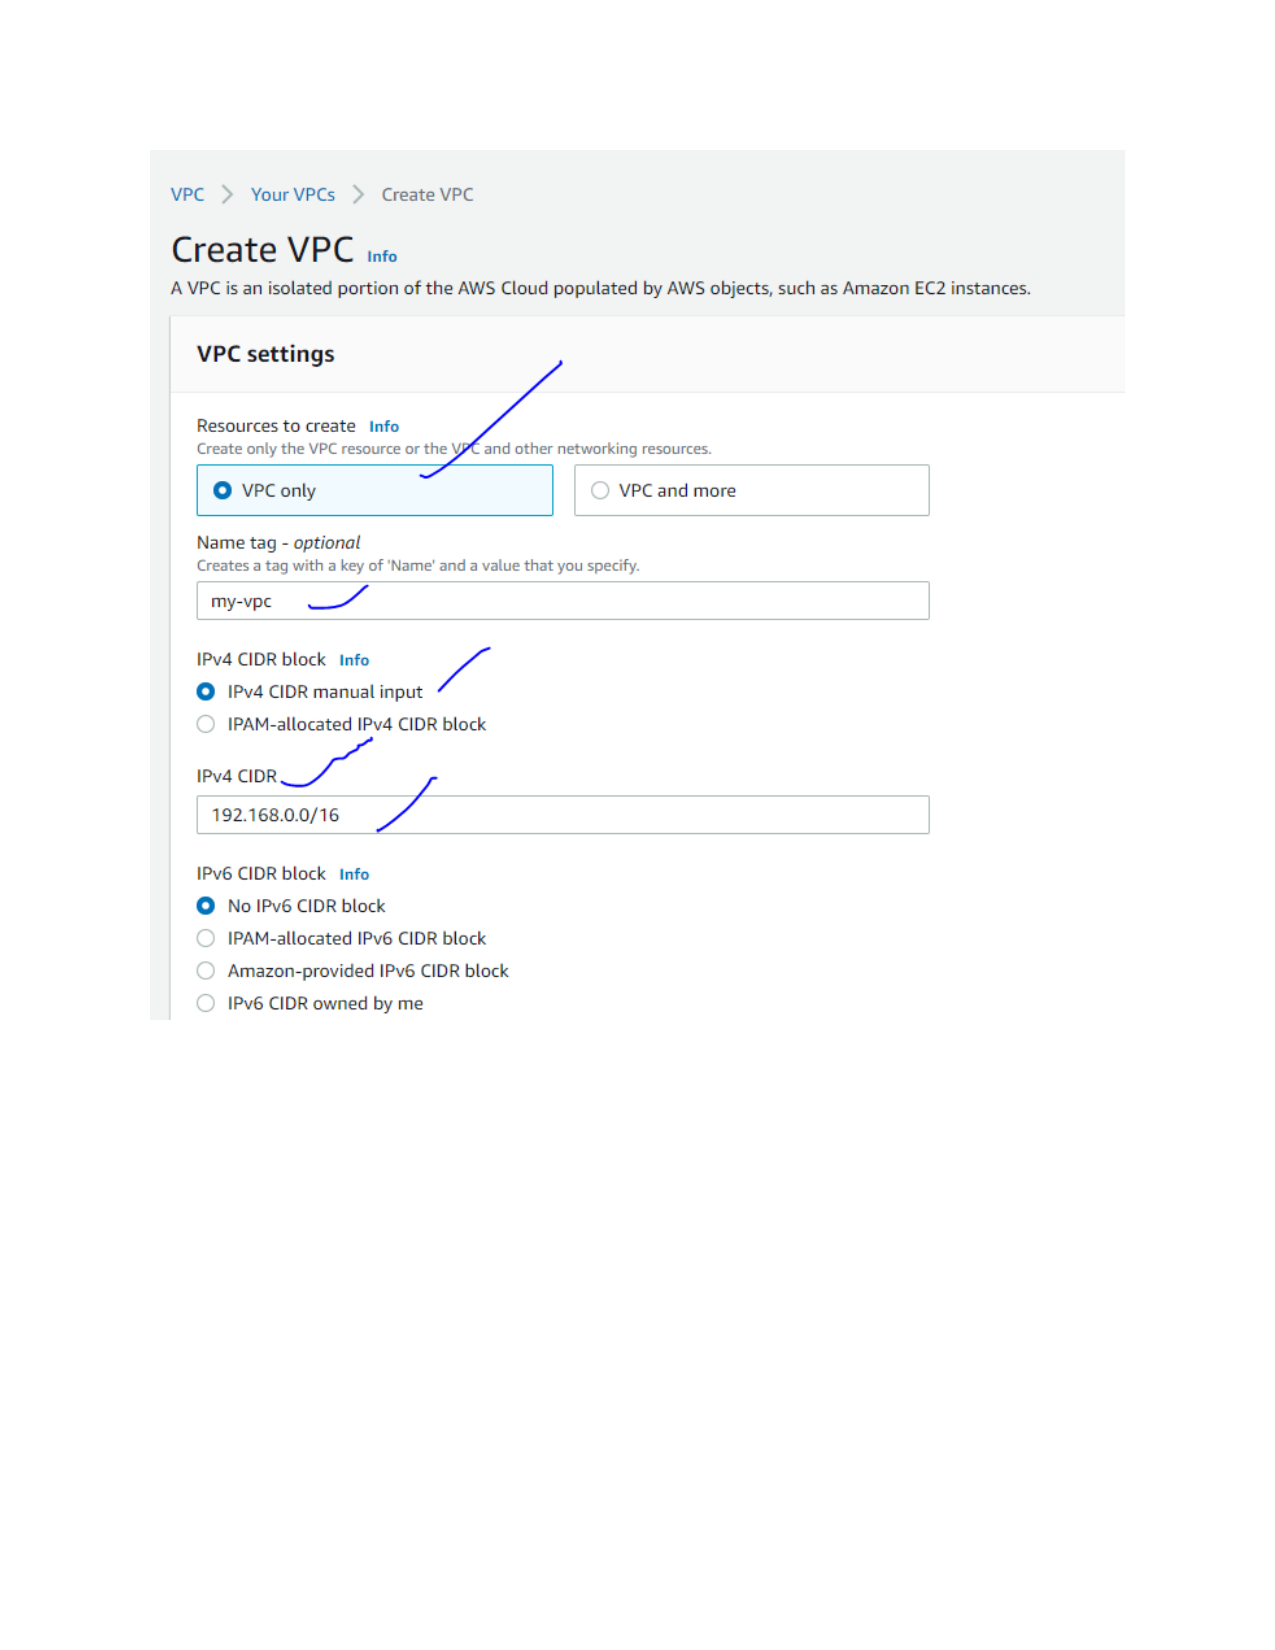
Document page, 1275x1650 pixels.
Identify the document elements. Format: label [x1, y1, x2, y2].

picture [150, 150, 1125, 1020]
